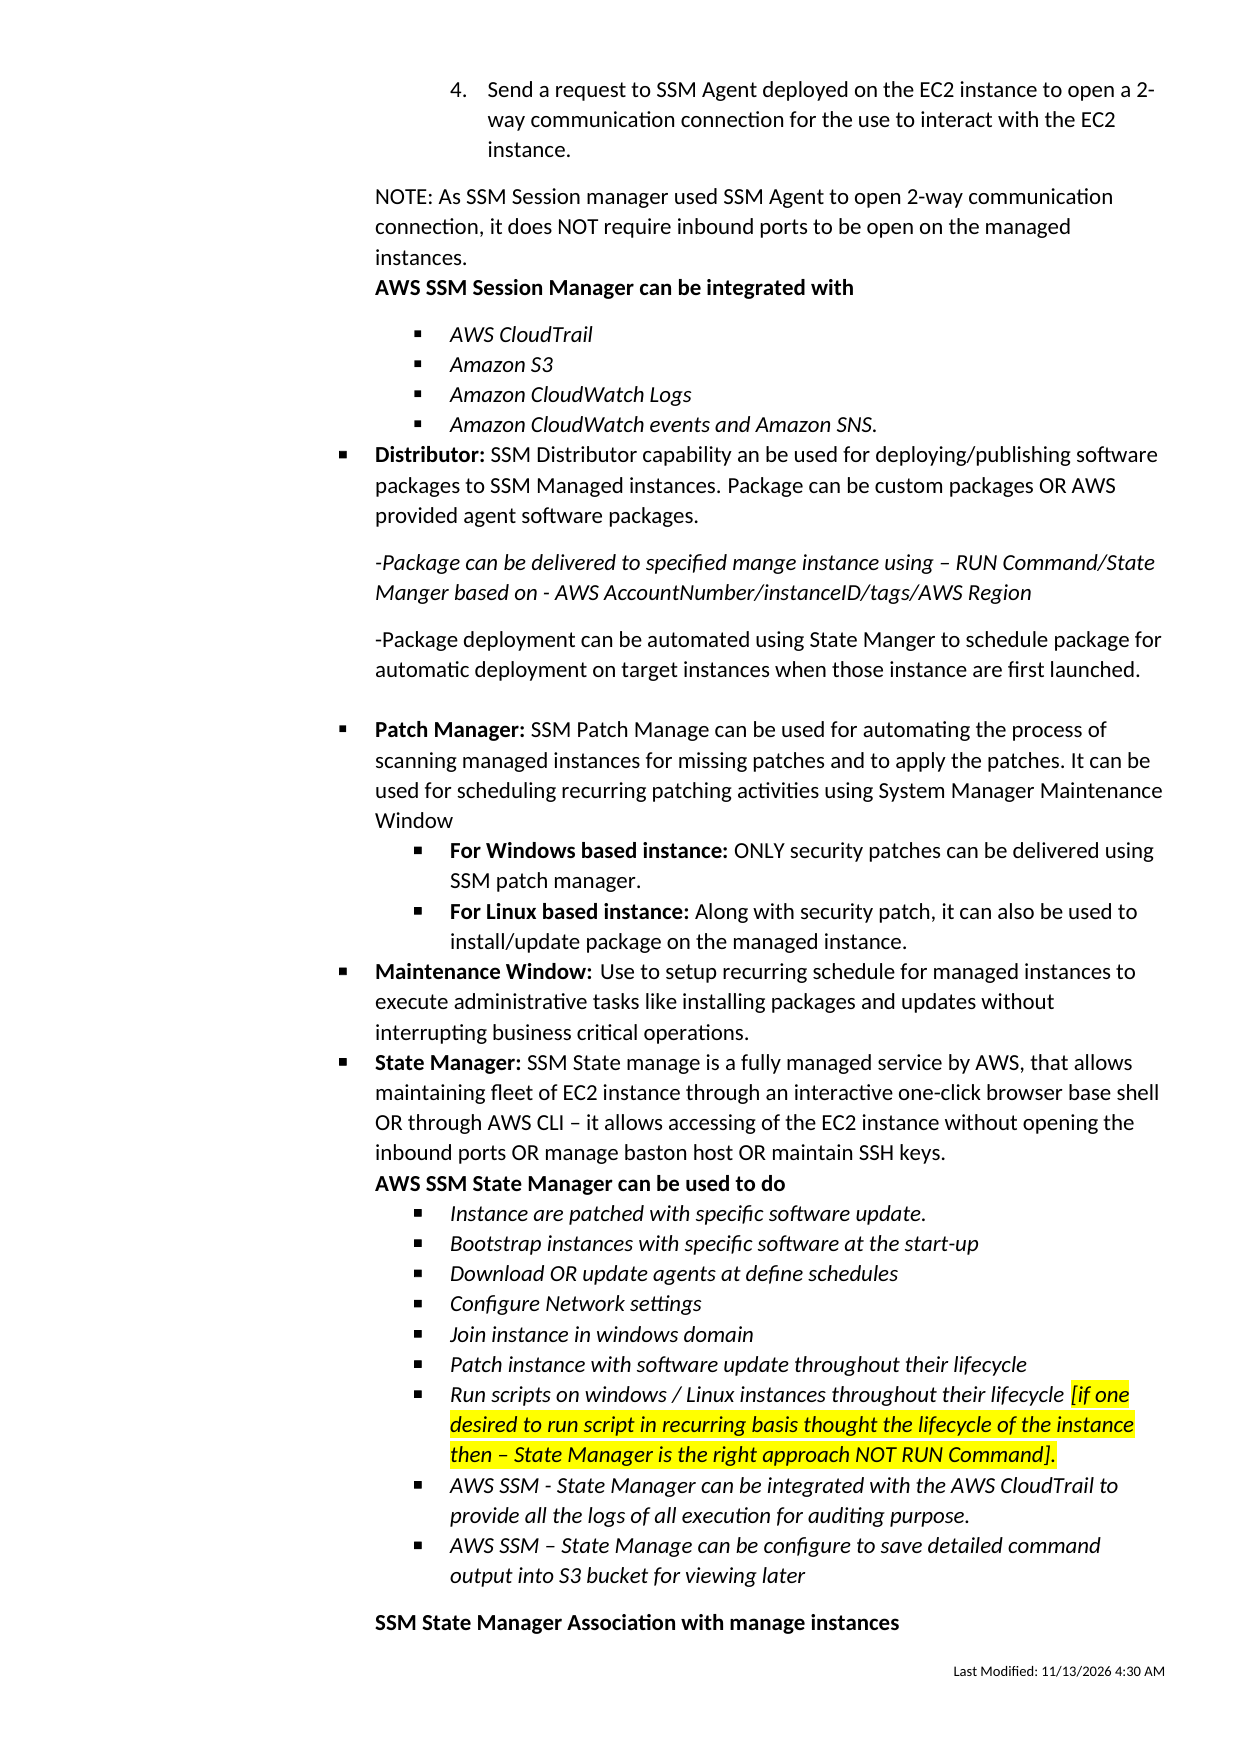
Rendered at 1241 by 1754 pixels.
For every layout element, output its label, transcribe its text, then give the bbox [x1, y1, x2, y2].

list Join instance in windows domain [412, 1320, 1165, 1348]
list Run scripts on windows / Linux instances throughout their lifecycle [if one desired to run script in recurring basis thought the lifecycle of the instance then – State Manager is the right approach NOT RUN Command]. [412, 1380, 1165, 1469]
list AWS SSM - State Manager can be integrated with the AWS CloudTrail to provide all the logs of all execution for auditing purpose. [412, 1471, 1165, 1529]
text SSM State Manager Association with manage instances [375, 1608, 1165, 1636]
list AWS CloudTrail [412, 320, 1165, 348]
text NOTE: As SSM Session manager used SSM Agent to open 2-way communication connection, it does NOT require inbound ports to be open on the managed instances. AWS SSM Session Manager can be integrated with [375, 182, 1165, 301]
list Instance are patched with specific software update. [412, 1199, 1165, 1227]
list AWS SSM – State Manage can be configure to save detailed command output into S3 bucket for viewing later [412, 1531, 1165, 1589]
list Download OR update agents at define schedules [412, 1259, 1165, 1287]
list AWS SSM State Manager can be used to do [375, 1169, 1165, 1197]
list -Package deployment can be automated using State Manger to schedule package for automatic deployment on target instances when those instance are first launched. [375, 625, 1165, 683]
list Amazon S3 [412, 350, 1165, 378]
list Amazon CloudWatch Logs [412, 380, 1165, 408]
list Maintenance Window: Use to setup recurring schedule for managed instances to execute administrative tasks like installing packages and updates without interrupting business critical operations. [337, 957, 1165, 1046]
list Distributor: SSM Distributor capability an be used for deploying/publishing software packages to SSM Managed instances. Package can be custom packages OR AWS provided agent software packages. [337, 441, 1165, 529]
list For Linux based instance: Along with security patch, it can also be used to install/update package on the managed instance. [412, 897, 1165, 955]
list Patch instance with software update throughout their lifecycle [412, 1350, 1165, 1378]
list Bootstrap instances with specific software at the start-up [412, 1229, 1165, 1257]
list Patch Manager: SSM Patch Manage can be used for automating the process of scanning managed instances for missing patches and to apply the patches. It can be used for scheduling recurring patching activities using System Manager Maintenance Window [337, 716, 1165, 834]
list Configure Network settings [412, 1289, 1165, 1318]
list State Manager: SSM State manage is a fully managed service by AWS, that allows maintaining fleet of EC2 instance through an interactive one-click browser base shell OR through AWS CLI – it allows accessing of the EC2 instance without opening the inbound ports OR manage baston host OR maintain SSH keys. [337, 1048, 1165, 1167]
list Amazon CloudWatch events and Amazon SNS. [412, 410, 1165, 438]
list Send a request to SSM Agent deployed on the EC2 instance to open a 2-way communication connection for the use to interact with the EC2 instance. [450, 75, 1165, 163]
list For Windows based instance: ONLY security patches can be delivered using SSM patch manager. [412, 836, 1165, 895]
text -Package can be delivered to specified mange instance using – RUN Command/State Manger based on - AWS AccountNumber/instanceID/tags/AWS Region [375, 548, 1165, 606]
